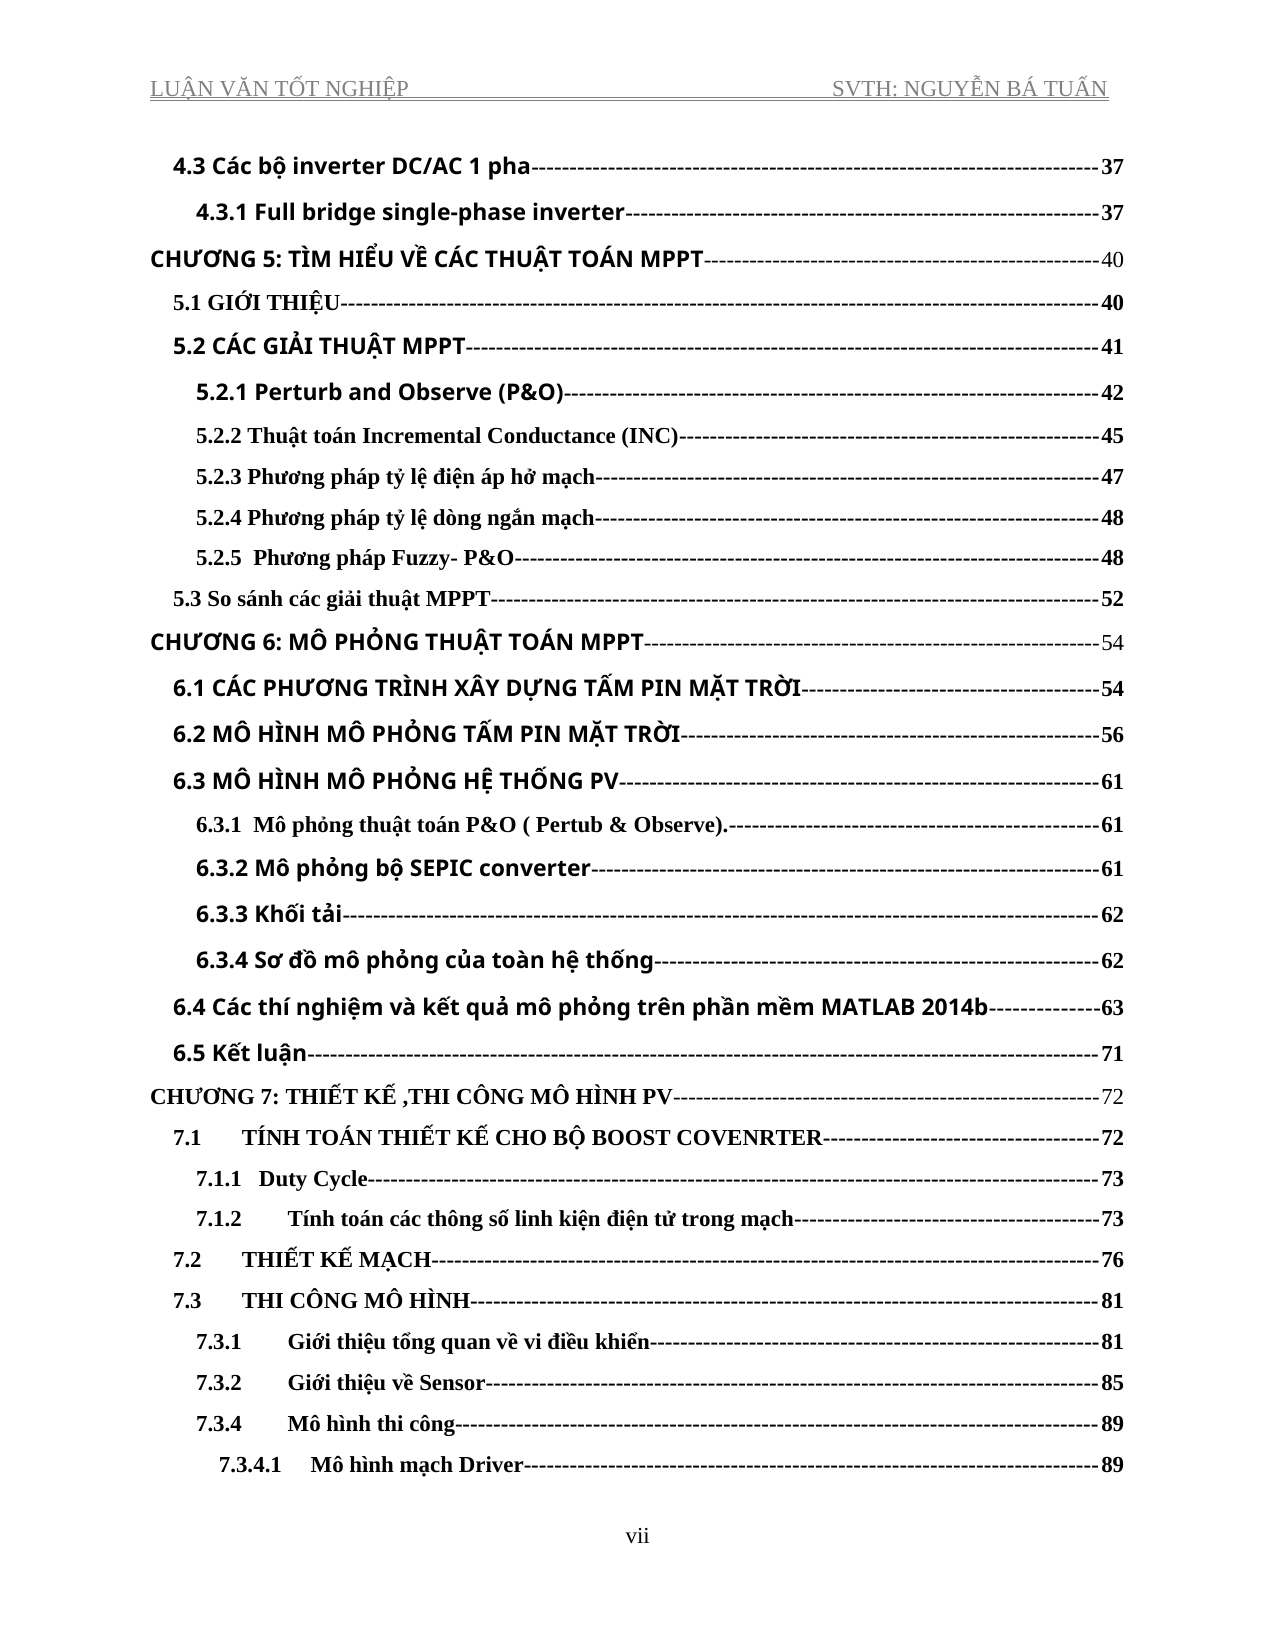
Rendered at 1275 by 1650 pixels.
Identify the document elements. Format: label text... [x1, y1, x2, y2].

text 6.4 Các thí nghiệm và kết quả mô phỏng trên phần mềm MATLAB 2014b 63 [173, 991, 1125, 1022]
text 5.2.2 Thuật toán Incremental Conductance (INC) 45 [196, 422, 1125, 449]
text 7.1.2 Tính toán các thông số linh kiện điện tử trong mạch 73 [196, 1206, 1125, 1232]
text 6.3 MÔ HÌNH MÔ PHỎNG HỆ THỐNG PV 61 [173, 764, 1125, 796]
text 6.3.3 Khối tải 62 [196, 898, 1125, 929]
text 5.2.4 Phương pháp tỷ lệ dòng ngắn mạch 48 [196, 504, 1125, 530]
text CHƯƠNG 5: TÌM HIỂU VỀ CÁC THUẬT TOÁN MPPT 40 [150, 243, 1125, 274]
text 7.2 THIẾT KẾ MẠCH 76 [173, 1246, 1125, 1273]
text 5.2.3 Phương pháp tỷ lệ điện áp hở mạch 47 [196, 463, 1125, 489]
text 7.3.4 Mô hình thi công 89 [196, 1410, 1125, 1437]
text 7.3 THI CÔNG MÔ HÌNH 81 [173, 1287, 1125, 1314]
text 6.3.4 Sơ đồ mô phỏng của toàn hệ thống 62 [196, 944, 1125, 976]
text 7.3.2 Giới thiệu về Sensor 85 [196, 1369, 1125, 1396]
text CHƯƠNG 7: THIẾT KẾ ,THI CÔNG MÔ HÌNH PV 72 [150, 1083, 1125, 1110]
text 7.3.4.1 Mô hình mạch Driver 89 [219, 1451, 1125, 1477]
text 7.1 TÍNH TOÁN THIẾT KẾ CHO BỘ BOOST COVENRTER 72 [173, 1124, 1125, 1150]
text 4.3.1 Full bridge single-phase inverter 37 [196, 196, 1125, 228]
text 7.3.1 Giới thiệu tổng quan về vi điều khiển 81 [196, 1328, 1125, 1355]
text 6.1 CÁC PHƯƠNG TRÌNH XÂY DỰNG TẤM PIN MẶT TRỜI 54 [173, 672, 1125, 703]
text 5.2.1 Perturb and Observe (P&O) 42 [196, 376, 1125, 407]
text 5.2.5 Phương pháp Fuzzy- P&O 48 [196, 544, 1125, 571]
text 5.3 So sánh các giải thuật MPPT 52 [173, 585, 1125, 611]
text 6.3.2 Mô phỏng bộ SEPIC converter 61 [196, 852, 1125, 883]
text 5.2 CÁC GIẢI THUẬT MPPT 41 [173, 330, 1125, 361]
text 4.3 Các bộ inverter DC/AC 1 pha 37 [173, 150, 1125, 181]
text CHƯƠNG 6: MÔ PHỎNG THUẬT TOÁN MPPT 54 [150, 626, 1125, 657]
text 6.2 MÔ HÌNH MÔ PHỎNG TẤM PIN MẶT TRỜI 56 [173, 718, 1125, 749]
text 6.3.1 Mô phỏng thuật toán P&O ( Pertub & Observe). 61 [196, 811, 1125, 837]
text 5.1 GIỚI THIỆU 40 [173, 289, 1125, 315]
text 7.1.1 Duty Cycle 73 [196, 1165, 1125, 1191]
text 6.5 Kết luận 71 [173, 1037, 1125, 1068]
